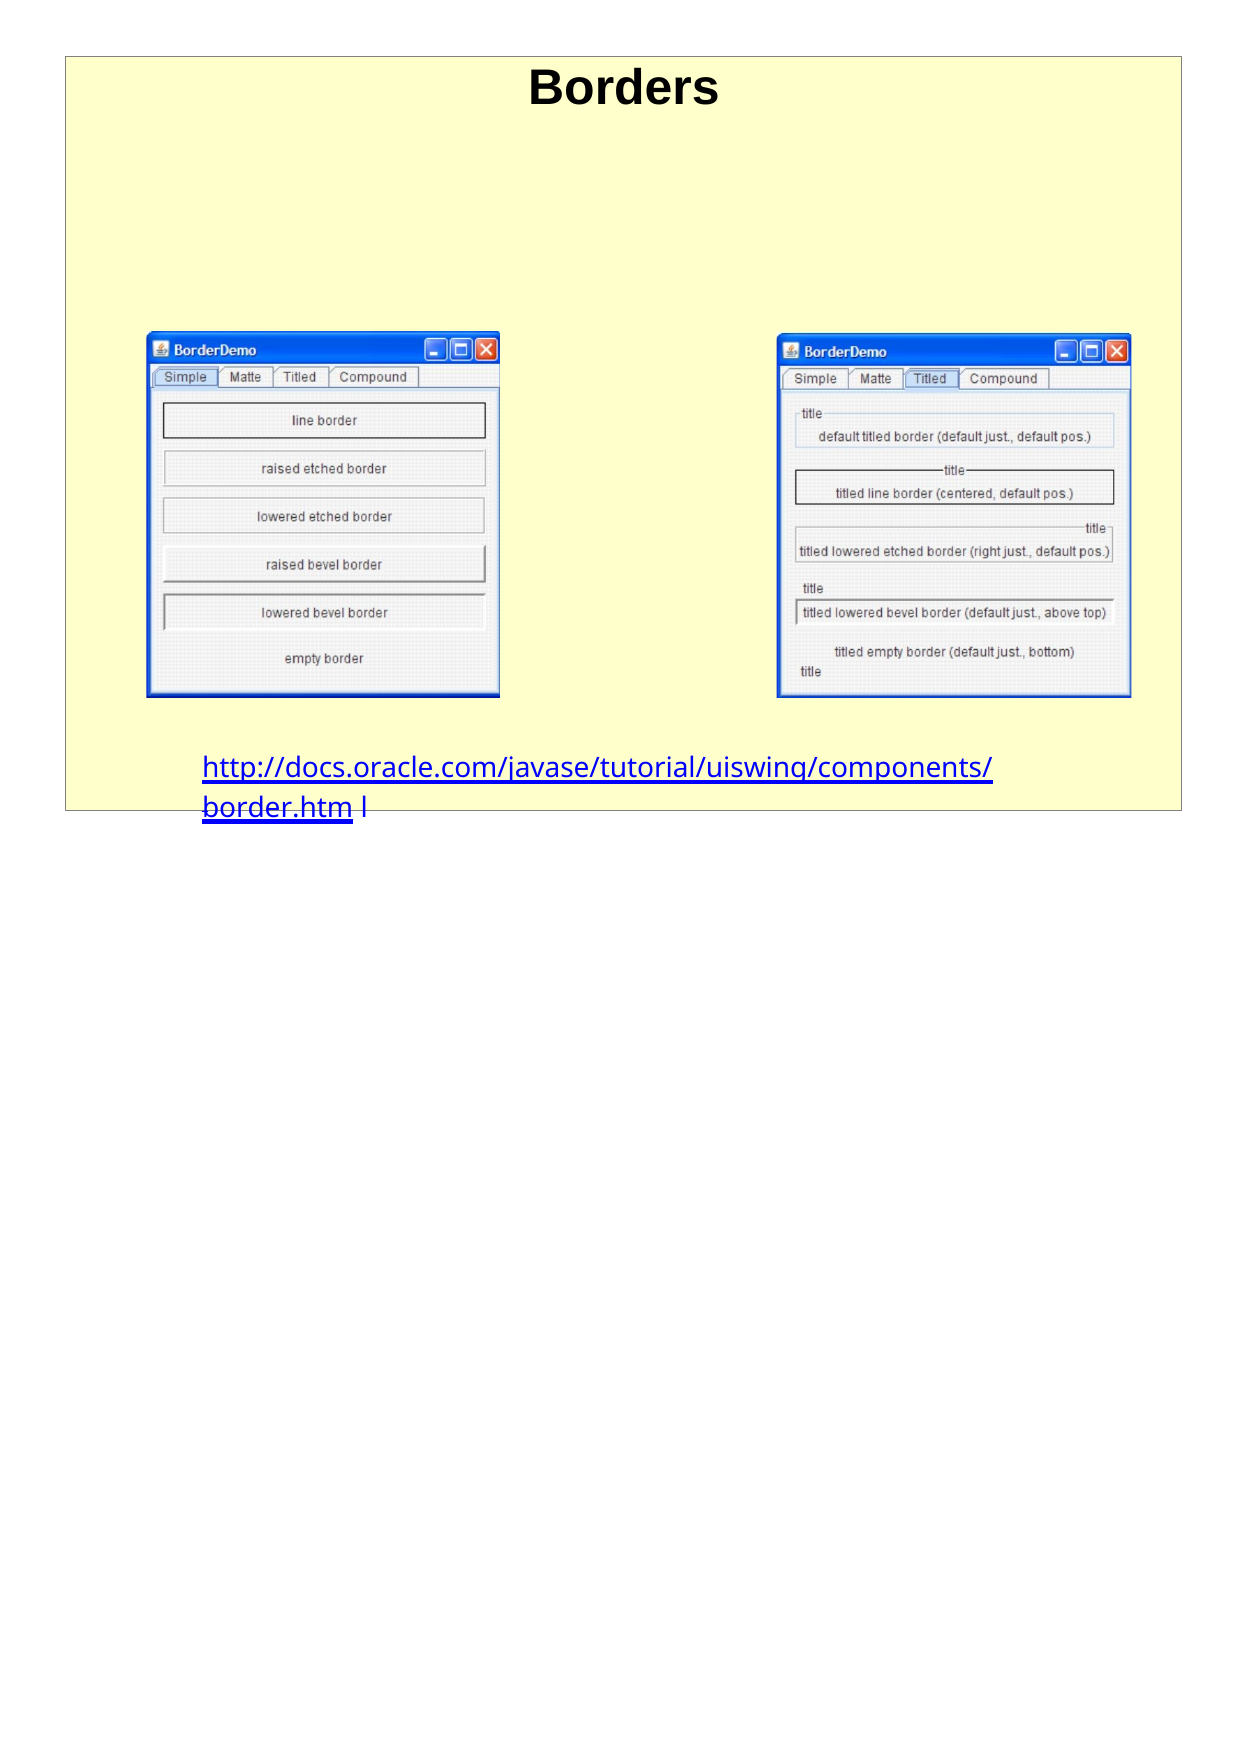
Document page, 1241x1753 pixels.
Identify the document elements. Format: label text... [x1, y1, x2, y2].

picture [776, 332, 1132, 698]
picture [146, 331, 500, 698]
text http://docs.oracle.com/javase/tutorial/uiswing/components/border.htm l [202, 747, 1064, 825]
text Borders [130, 57, 1117, 115]
